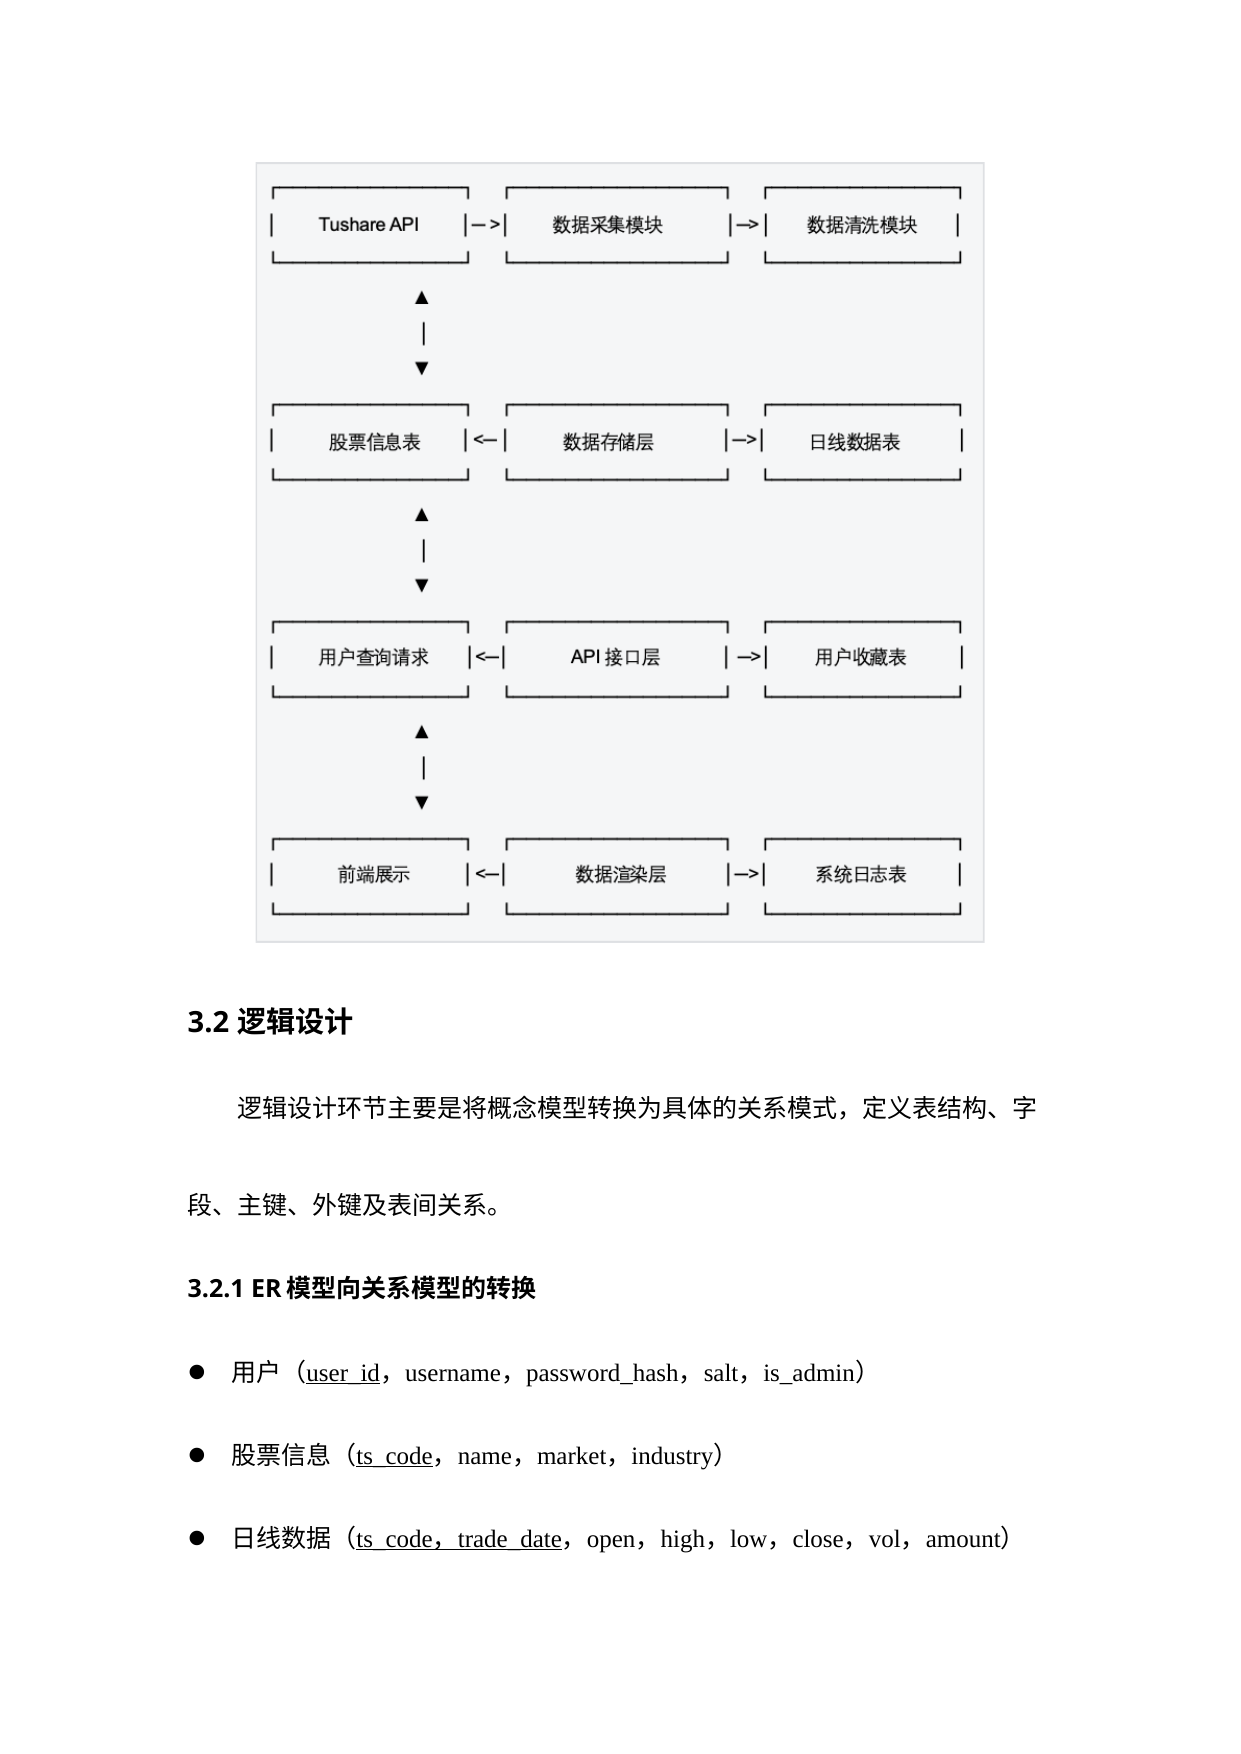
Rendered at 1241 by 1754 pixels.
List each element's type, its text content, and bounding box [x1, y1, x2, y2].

text 逻辑设计环节主要是将概念模型转换为具体的关系模式，定义表结构、字段、主键、外键及表间关系。 [187, 1074, 1053, 1236]
list 股票信息（ts_code，name，market，industry） [187, 1421, 1053, 1486]
picture [255, 162, 985, 944]
list 用户（user_id，username，password_hash，salt，is_admin） [187, 1338, 1053, 1403]
list 日线数据（ts_code，trade_date，open，high，low，close，vol，amount） [187, 1504, 1053, 1569]
text 3.2.1 ER模型向关系模型的转换 [187, 1254, 1053, 1319]
text 3.2 逻辑设计 [187, 988, 1053, 1053]
